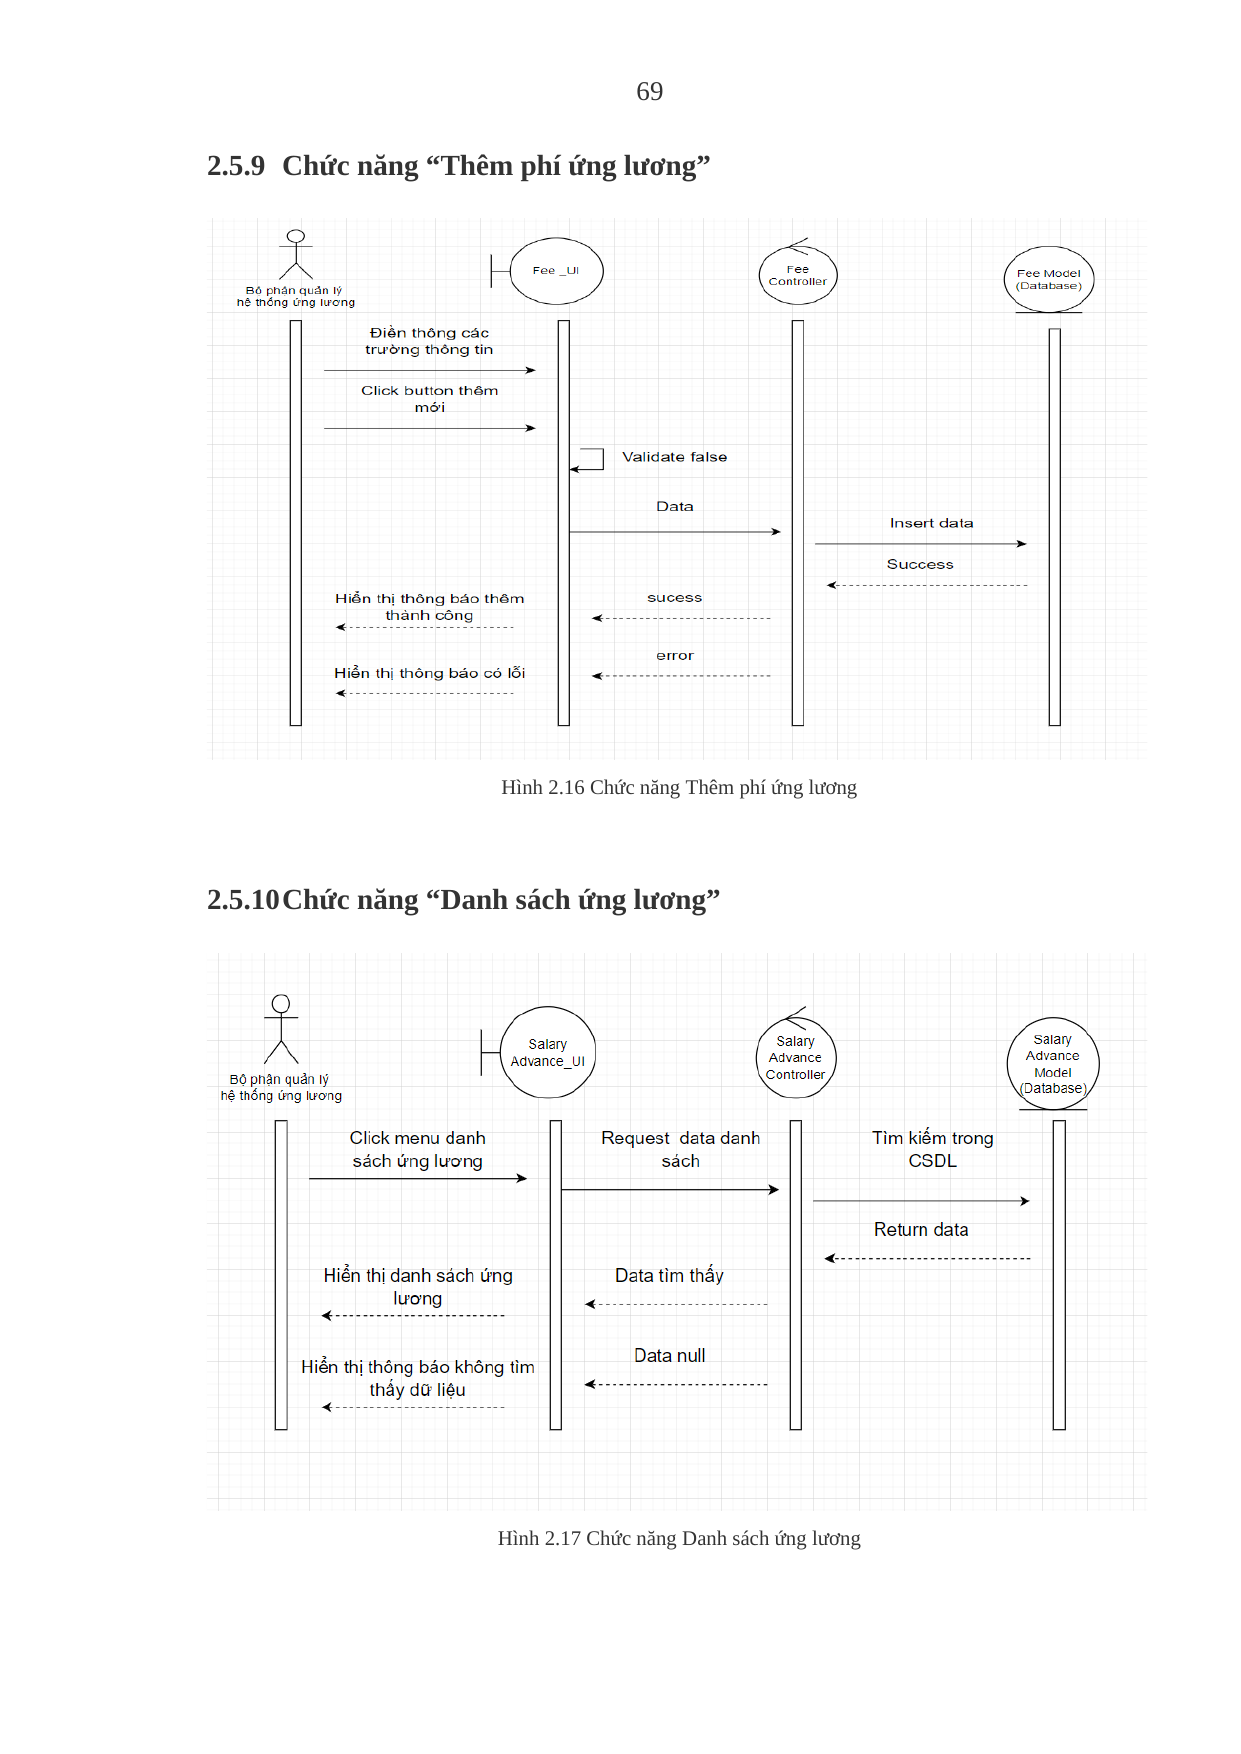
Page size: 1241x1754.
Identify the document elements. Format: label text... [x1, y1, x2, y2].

subtitle Chức năng “Danh sách ứng lương” [207, 882, 1152, 916]
picture [206, 953, 1148, 1511]
picture [206, 218, 1148, 760]
subtitle Chức năng “Thêm phí ứng lương” [207, 148, 1152, 181]
